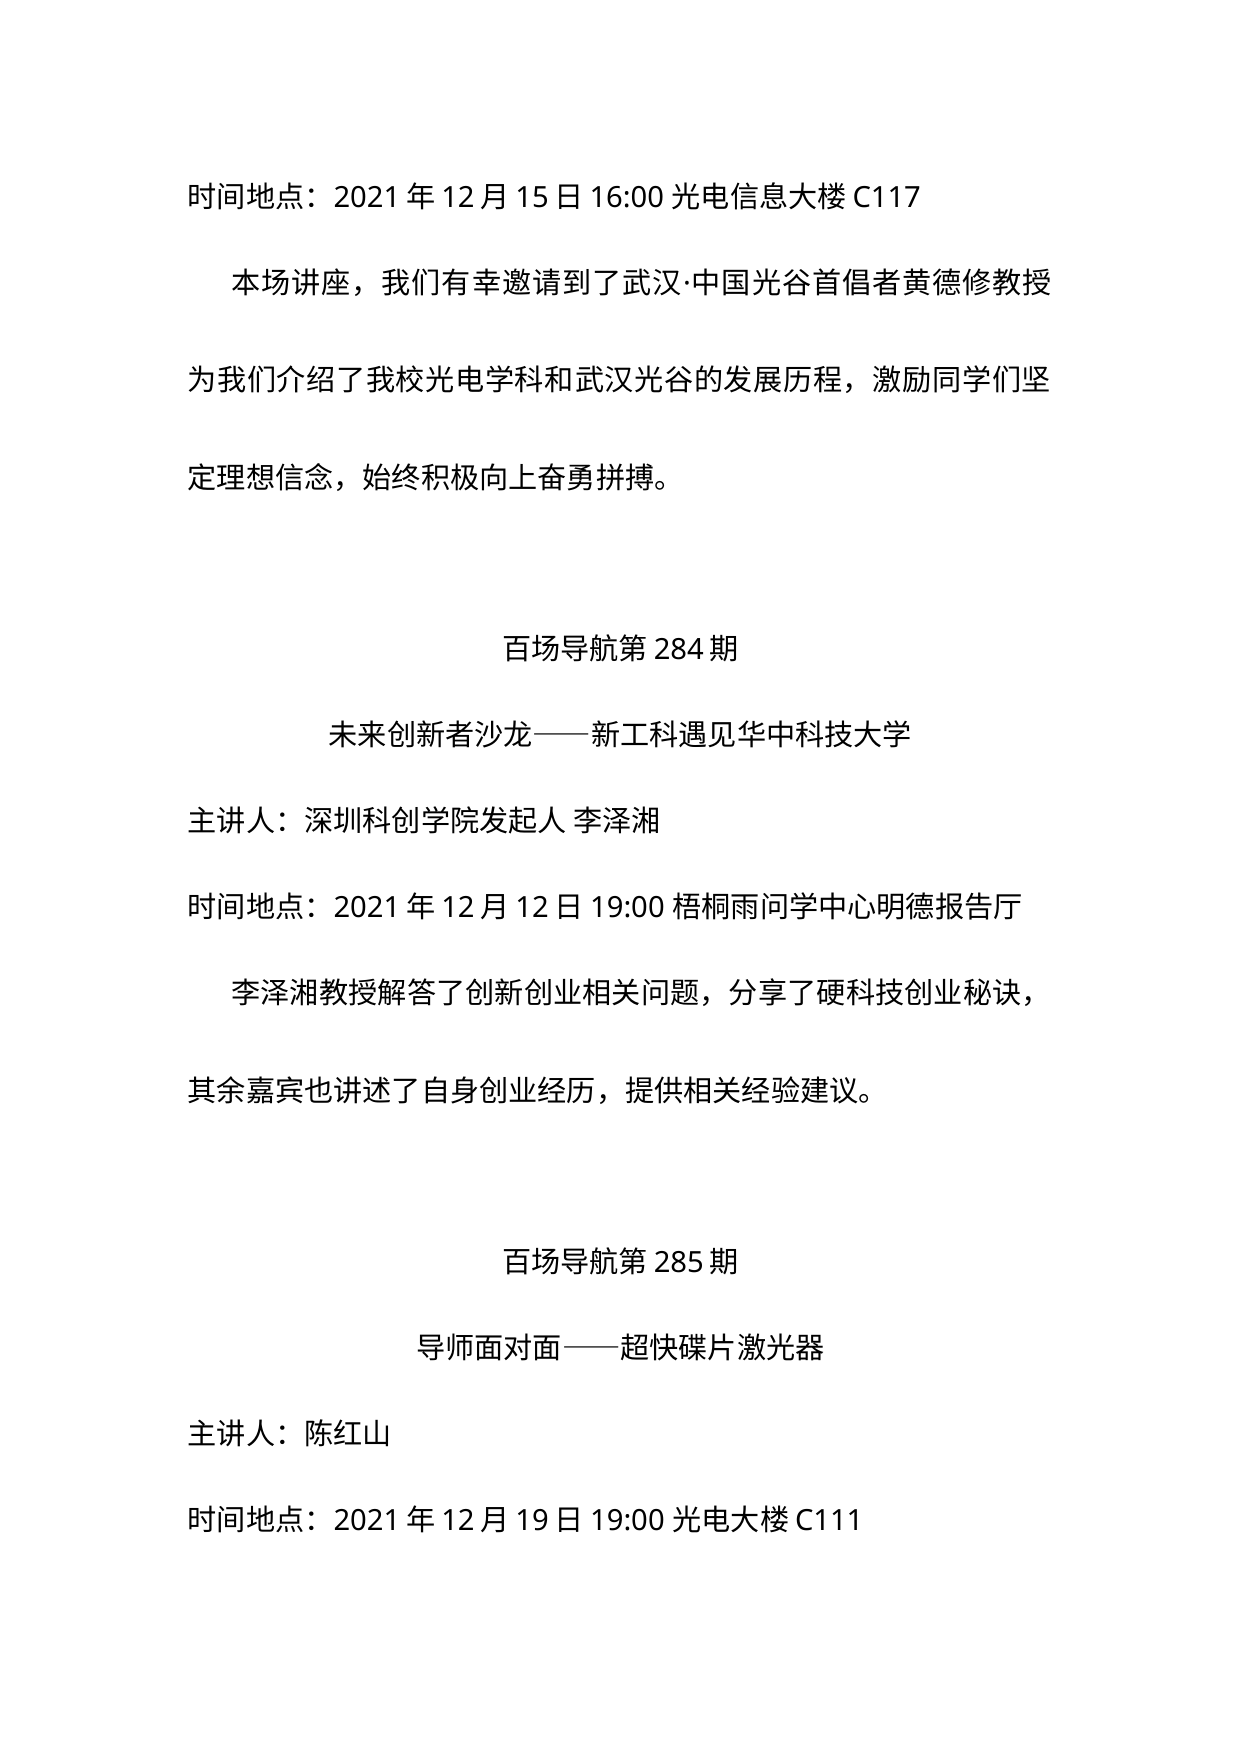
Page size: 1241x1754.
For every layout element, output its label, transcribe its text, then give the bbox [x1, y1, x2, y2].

text 主讲人：深圳科创学院发起人 李泽湘 [187, 786, 1053, 851]
text 本场讲座，我们有幸邀请到了武汉·中国光谷首倡者黄德修教授，为我们介绍了我校光电学科和武汉光谷的发展历程，激励同学们坚定理想信念，始终积极向上奋勇拼搏。 [187, 248, 1053, 508]
text 百场导航第285期 [187, 1227, 1053, 1292]
text 时间地点：2021年12月12日 19:00 梧桐雨问学中心明德报告厅 [187, 872, 1053, 937]
text 李泽湘教授解答了创新创业相关问题，分享了硬科技创业秘诀，其余嘉宾也讲述了自身创业经历，提供相关经验建议。 [187, 959, 1053, 1121]
text 百场导航第284期 [187, 614, 1053, 679]
text 导师面对面——超快碟片激光器 [187, 1313, 1053, 1378]
text 时间地点：2021年12月19日 19:00 光电大楼C111 [187, 1486, 1053, 1551]
text 主讲人：陈红山 [187, 1399, 1053, 1464]
text 时间地点：2021年12月15日16:00 光电信息大楼C117 [187, 162, 1053, 227]
text 未来创新者沙龙——新工科遇见华中科技大学 [187, 700, 1053, 765]
